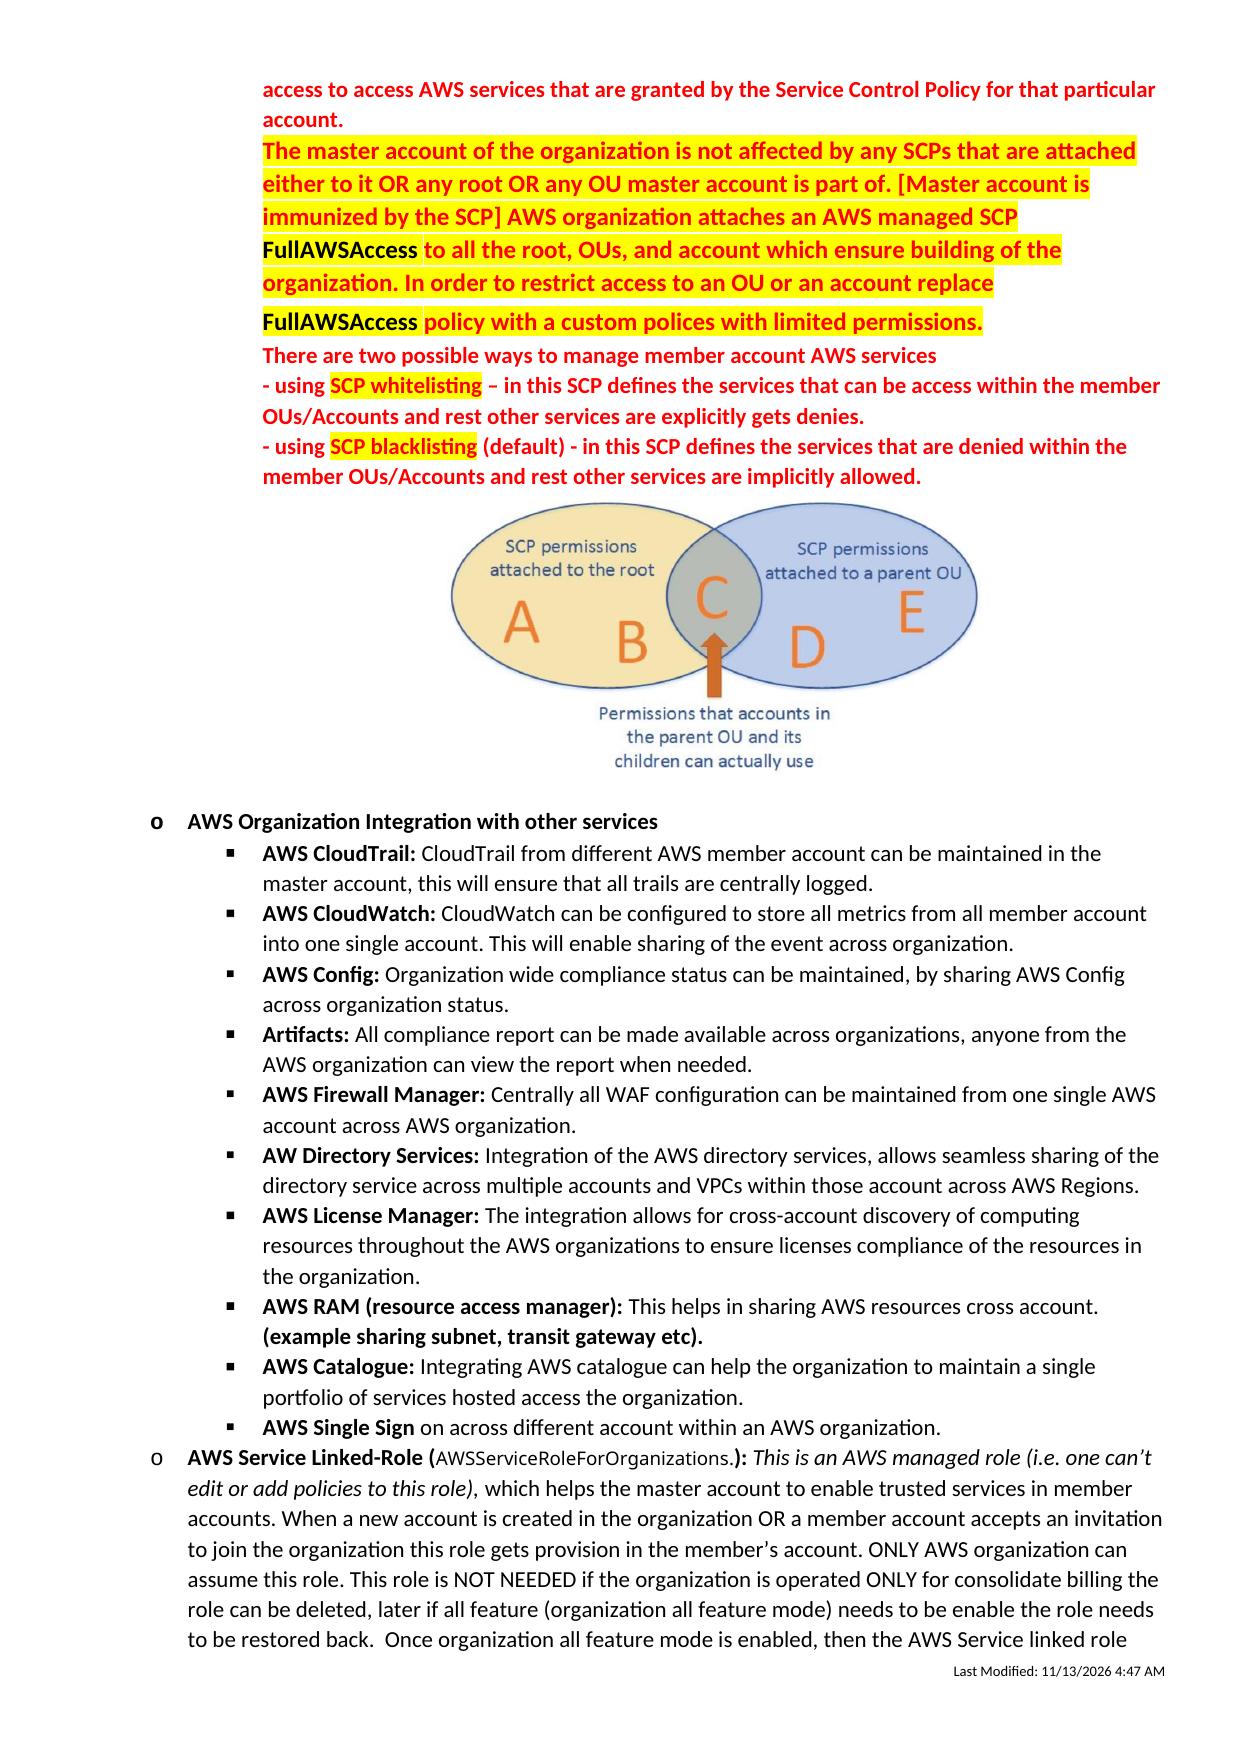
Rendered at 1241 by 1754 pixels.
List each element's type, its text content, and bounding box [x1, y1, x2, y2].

list AWS Config: Organization wide compliance status can be maintained, by sharing AWS Config across organization status. [225, 960, 1165, 1018]
list AWS CloudWatch: CloudWatch can be configured to store all metrics from all member account into one single account. This will enable sharing of the event across organization. [225, 899, 1165, 957]
list There are two possible ways to manage member account AWS services [262, 341, 1165, 369]
list Artifacts: All compliance report can be made available across organizations, anyone from the AWS organization can view the report when needed. [225, 1020, 1165, 1078]
picture [439, 492, 988, 775]
list - using SCP whitelisting – in this SCP defines the services that can be access within the member OUs/Accounts and rest other services are explicitly gets denies. [262, 372, 1165, 430]
list AWS Firewall Manager: Centrally all WAF configuration can be maintained from one single AWS account across AWS organization. [225, 1081, 1165, 1139]
list The master account of the organization is not affected by any SCPs that are attached either to it OR any root OR any OU master account is part of. [Master account is immunized by the SCP] AWS organization attaches an AWS managed SCP FullAWSAccess to all the root, OUs, and account which ensure building of the organization. In order to restrict access to an OU or an account replace FullAWSAccess policy with a custom polices with limited permissions. [262, 135, 1165, 338]
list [150, 1443, 1165, 1653]
list - using SCP blacklisting (default) - in this SCP defines the services that are denied within the member OUs/Accounts and rest other services are implicitly allowed. [262, 432, 1165, 490]
list AWS Organization Integration with other services [150, 807, 1165, 837]
list AW Directory Services: Integration of the AWS directory services, allows seamless sharing of the directory service across multiple accounts and VPCs within those account across AWS Regions. [225, 1141, 1165, 1199]
list AWS Single Sign on across different account within an AWS organization. [225, 1413, 1165, 1441]
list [262, 75, 1165, 133]
list AWS Catalogue: Integrating AWS catalogue can help the organization to maintain a single portfolio of services hosted access the organization. [225, 1352, 1165, 1411]
list AWS RAM (resource access manager): This helps in sharing AWS resources cross account. (example sharing subnet, transit gateway etc). [225, 1292, 1165, 1350]
list AWS CloudTrail: CloudTrail from different AWS member account can be maintained in the master account, this will ensure that all trails are centrally logged. [225, 839, 1165, 897]
list AWS License Manager: The integration allows for cross-account discovery of computing resources throughout the AWS organizations to ensure licenses compliance of the resources in the organization. [225, 1201, 1165, 1290]
